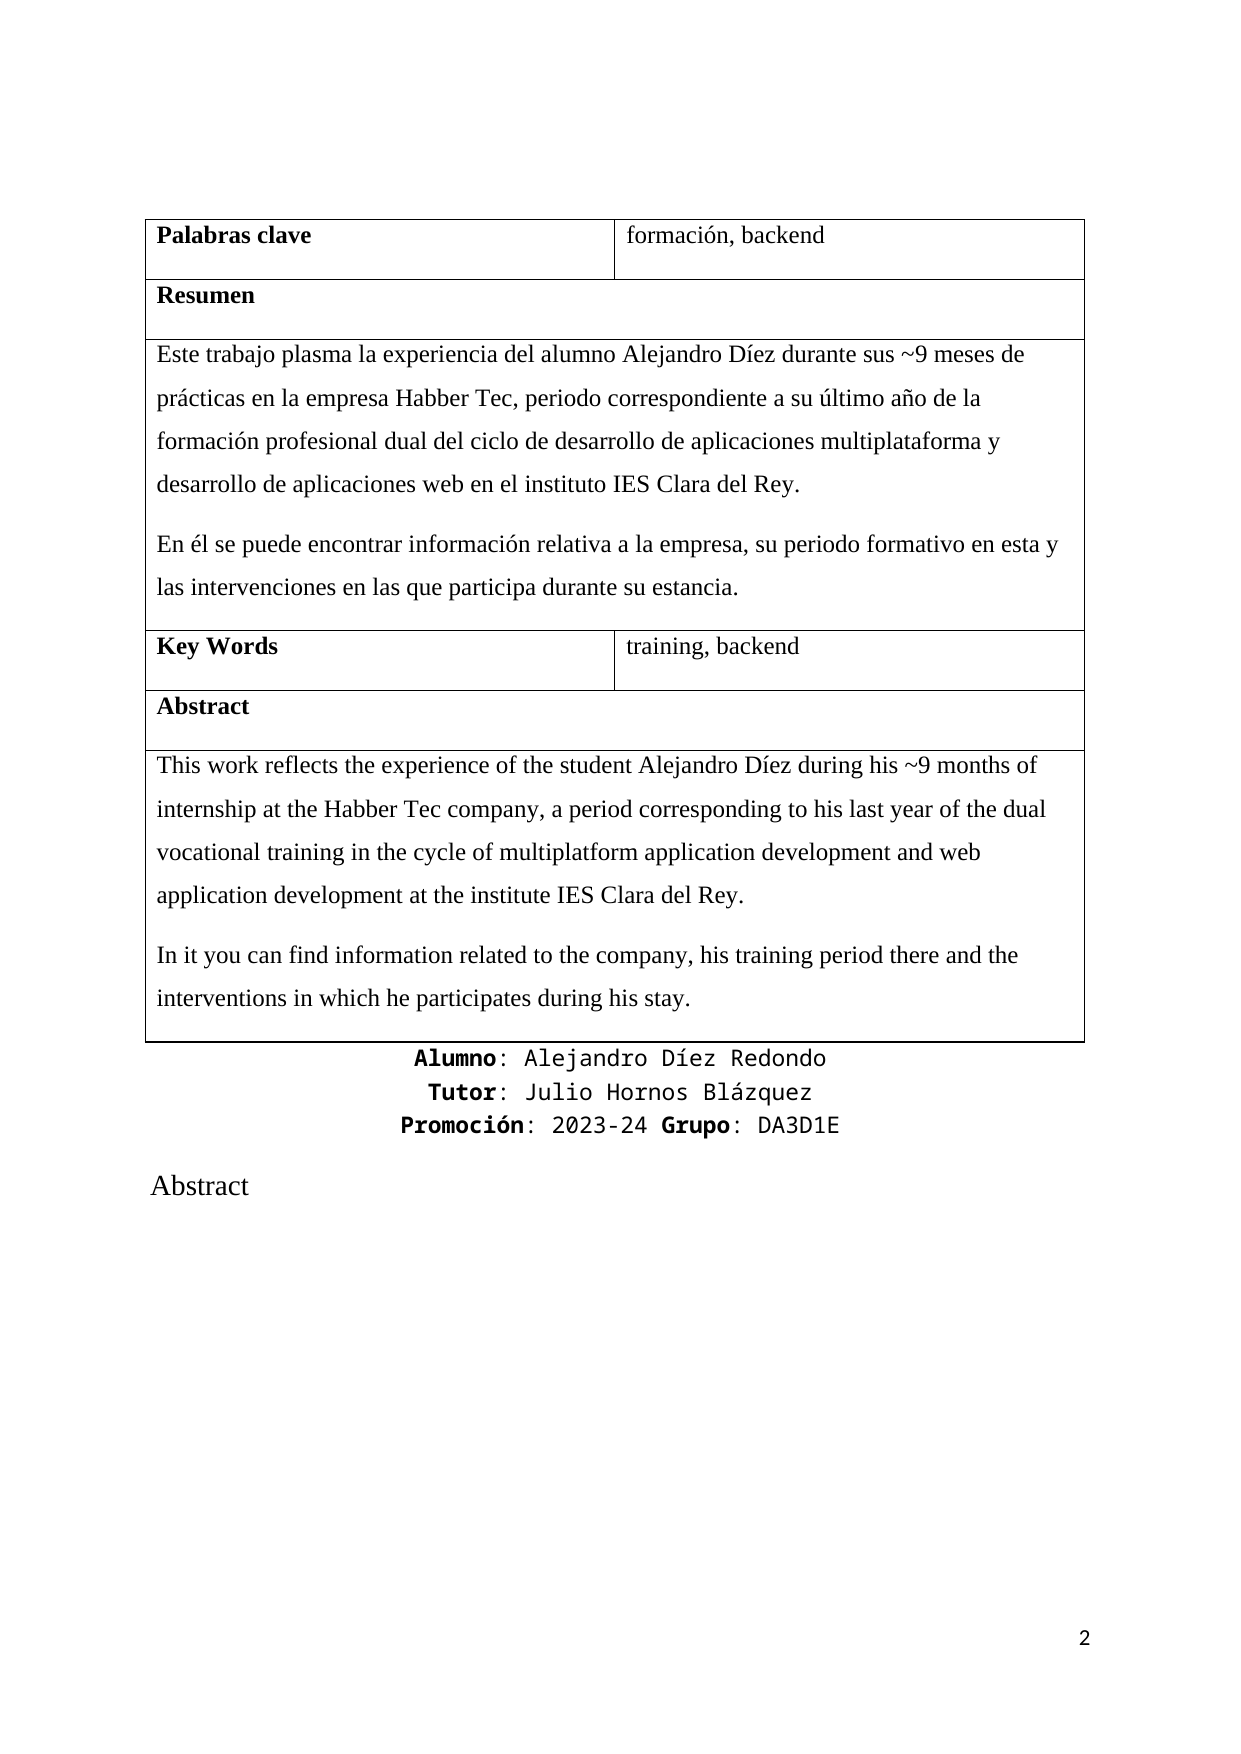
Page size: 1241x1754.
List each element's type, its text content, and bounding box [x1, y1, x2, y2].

table_cell Abstract [146, 691, 1084, 749]
table_cell training, backend [615, 631, 1084, 690]
text Alumno: Alejandro Díez Redondo Tutor: Julio Hornos Blázquez Promoción: 2023-24 Grupo: DA3D1E [150, 150, 1090, 1141]
table_cell Resumen [146, 280, 1084, 338]
table_cell Este trabajo plasma la experiencia del alumno Alejandro Díez durante sus ~9 meses de prácticas en la empresa Habber Tec, periodo correspondiente a su último año de la formación profesional dual del ciclo de desarrollo de aplicaciones multiplataforma y desarrollo de aplicaciones web en el instituto IES Clara del Rey. En él se puede encontrar información relativa a la empresa, su periodo formativo en esta y las intervenciones en las que participa durante su estancia. [146, 340, 1084, 630]
table_header formación, backend [615, 220, 1084, 279]
subtitle Abstract [150, 1168, 1090, 1201]
table_cell Key Words [146, 631, 614, 690]
table_header Palabras clave [146, 220, 614, 279]
table_cell This work reflects the experience of the student Alejandro Díez during his ~9 months of internship at the Habber Tec company, a period corresponding to his last year of the dual vocational training in the cycle of multiplatform application development and web application development at the institute IES Clara del Rey. In it you can find information related to the company, his training period there and the interventions in which he participates during his stay. [146, 751, 1084, 1041]
